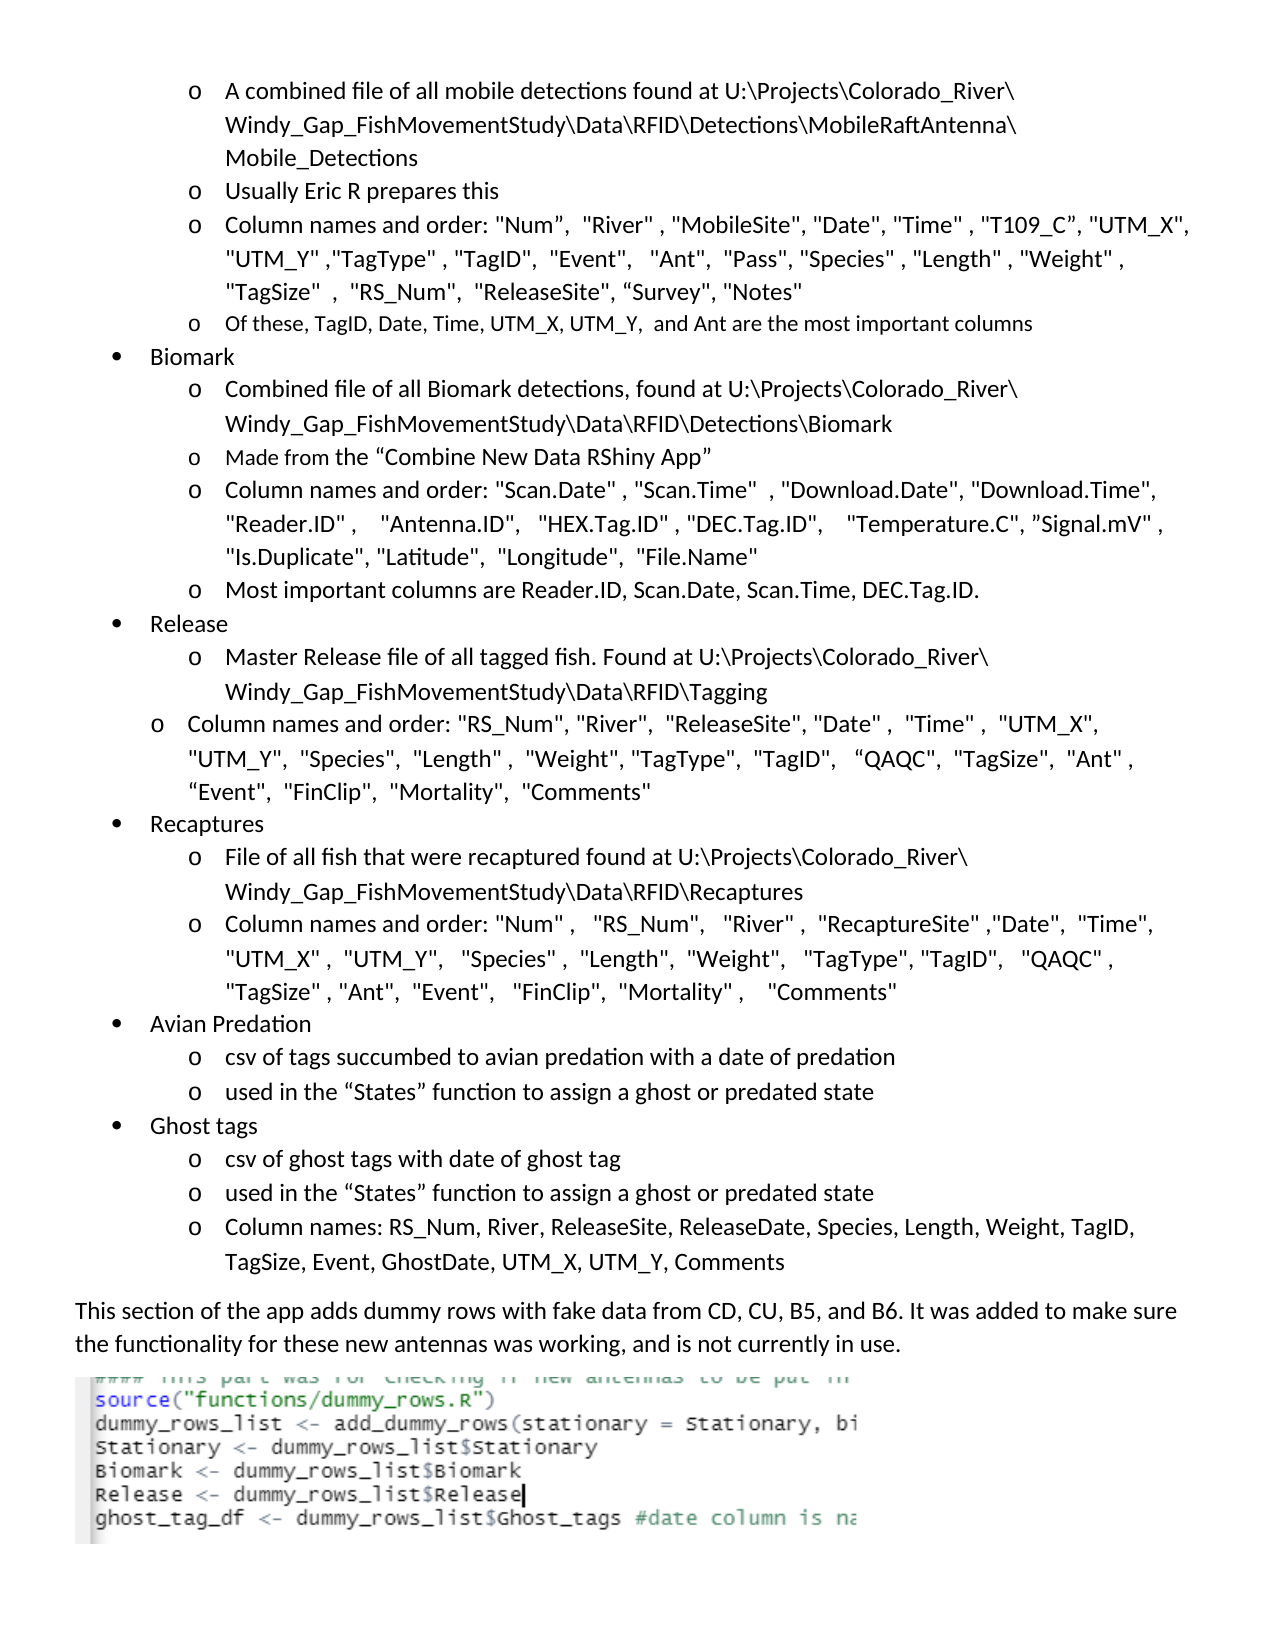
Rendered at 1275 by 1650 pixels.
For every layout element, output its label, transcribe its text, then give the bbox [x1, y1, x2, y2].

list Avian Predation [112, 1008, 1200, 1039]
list Usually Eric R prepares this [187, 175, 1200, 207]
list used in the “States” function to assign a ghost or predated state [187, 1076, 1200, 1107]
list Column names: RS_Num, River, ReleaseSite, ReleaseDate, Species, Length, Weight, TagID, TagSize, Event, GhostDate, UTM_X, UTM_Y, Comments [187, 1211, 1200, 1276]
list Ghost tags [112, 1110, 1200, 1141]
list Combined file of all Biomark detections, found at U:\Projects\Colorado_River\Windy_Gap_FishMovementStudy\Data\RFID\Detections\Biomark [187, 374, 1200, 438]
list Made from the “Combine New Data RShiny App” [187, 441, 1200, 472]
list Of these, TagID, Date, Time, UTM_X, UTM_Y, and Ant are the most important columns [187, 309, 1200, 338]
list Master Release file of all tagged fish. Found at U:\Projects\Colorado_River\Windy_Gap_FishMovementStudy\Data\RFID\Tagging [187, 641, 1200, 706]
list File of all fish that were recaptured found at U:\Projects\Colorado_River\Windy_Gap_FishMovementStudy\Data\RFID\Recaptures [187, 841, 1200, 906]
list Column names and order: "Scan.Date" , "Scan.Time" , "Download.Date", "Download.Time", "Reader.ID" , "Antenna.ID", "HEX.Tag.ID" , "DEC.Tag.ID", "Temperature.C", ”Signal.mV" , "Is.Duplicate", "Latitude", "Longitude", "File.Name" [187, 474, 1200, 572]
list A combined file of all mobile detections found at U:\Projects\Colorado_River\Windy_Gap_FishMovementStudy\Data\RFID\Detections\MobileRaftAntenna\Mobile_Detections [187, 75, 1200, 173]
list csv of ghost tags with date of ghost tag [187, 1143, 1200, 1175]
list Column names and order: "Num" , "RS_Num", "River" , "RecaptureSite" ,"Date", "Time", "UTM_X" , "UTM_Y", "Species" , "Length", "Weight", "TagType", "TagID", "QAQC" , "TagSize" , "Ant", "Event", "FinClip", "Mortality" , "Comments" [187, 908, 1200, 1006]
picture [75, 1377, 857, 1544]
list Release [112, 608, 1200, 639]
list csv of tags succumbed to avian predation with a date of predation [187, 1041, 1200, 1073]
list Most important columns are Reader.ID, Scan.Date, Scan.Time, DEC.Tag.ID. [187, 574, 1200, 606]
text This section of the app adds dummy rows with fake data from CD, CU, B5, and B6. It was added to make sure the functionality for these new antennas was working, and is not currently in use. [75, 1295, 1200, 1359]
list Recaptures [112, 808, 1200, 839]
list Column names and order: "Num”, "River" , "MobileSite", "Date", "Time" , "T109_C”, "UTM_X", "UTM_Y" ,"TagType" , "TagID", "Event", "Ant", "Pass", "Species" , "Length" , "Weight" , "TagSize" , "RS_Num", "ReleaseSite", “Survey", "Notes" [187, 209, 1200, 307]
list Biomark [112, 341, 1200, 371]
list used in the “States” function to assign a ghost or predated state [187, 1177, 1200, 1209]
list Column names and order: "RS_Num", "River", "ReleaseSite", "Date" , "Time" , "UTM_X", "UTM_Y", "Species", "Length" , "Weight", "TagType", "TagID", “QAQC", "TagSize", "Ant" , “Event", "FinClip", "Mortality", "Comments" [150, 708, 1200, 806]
